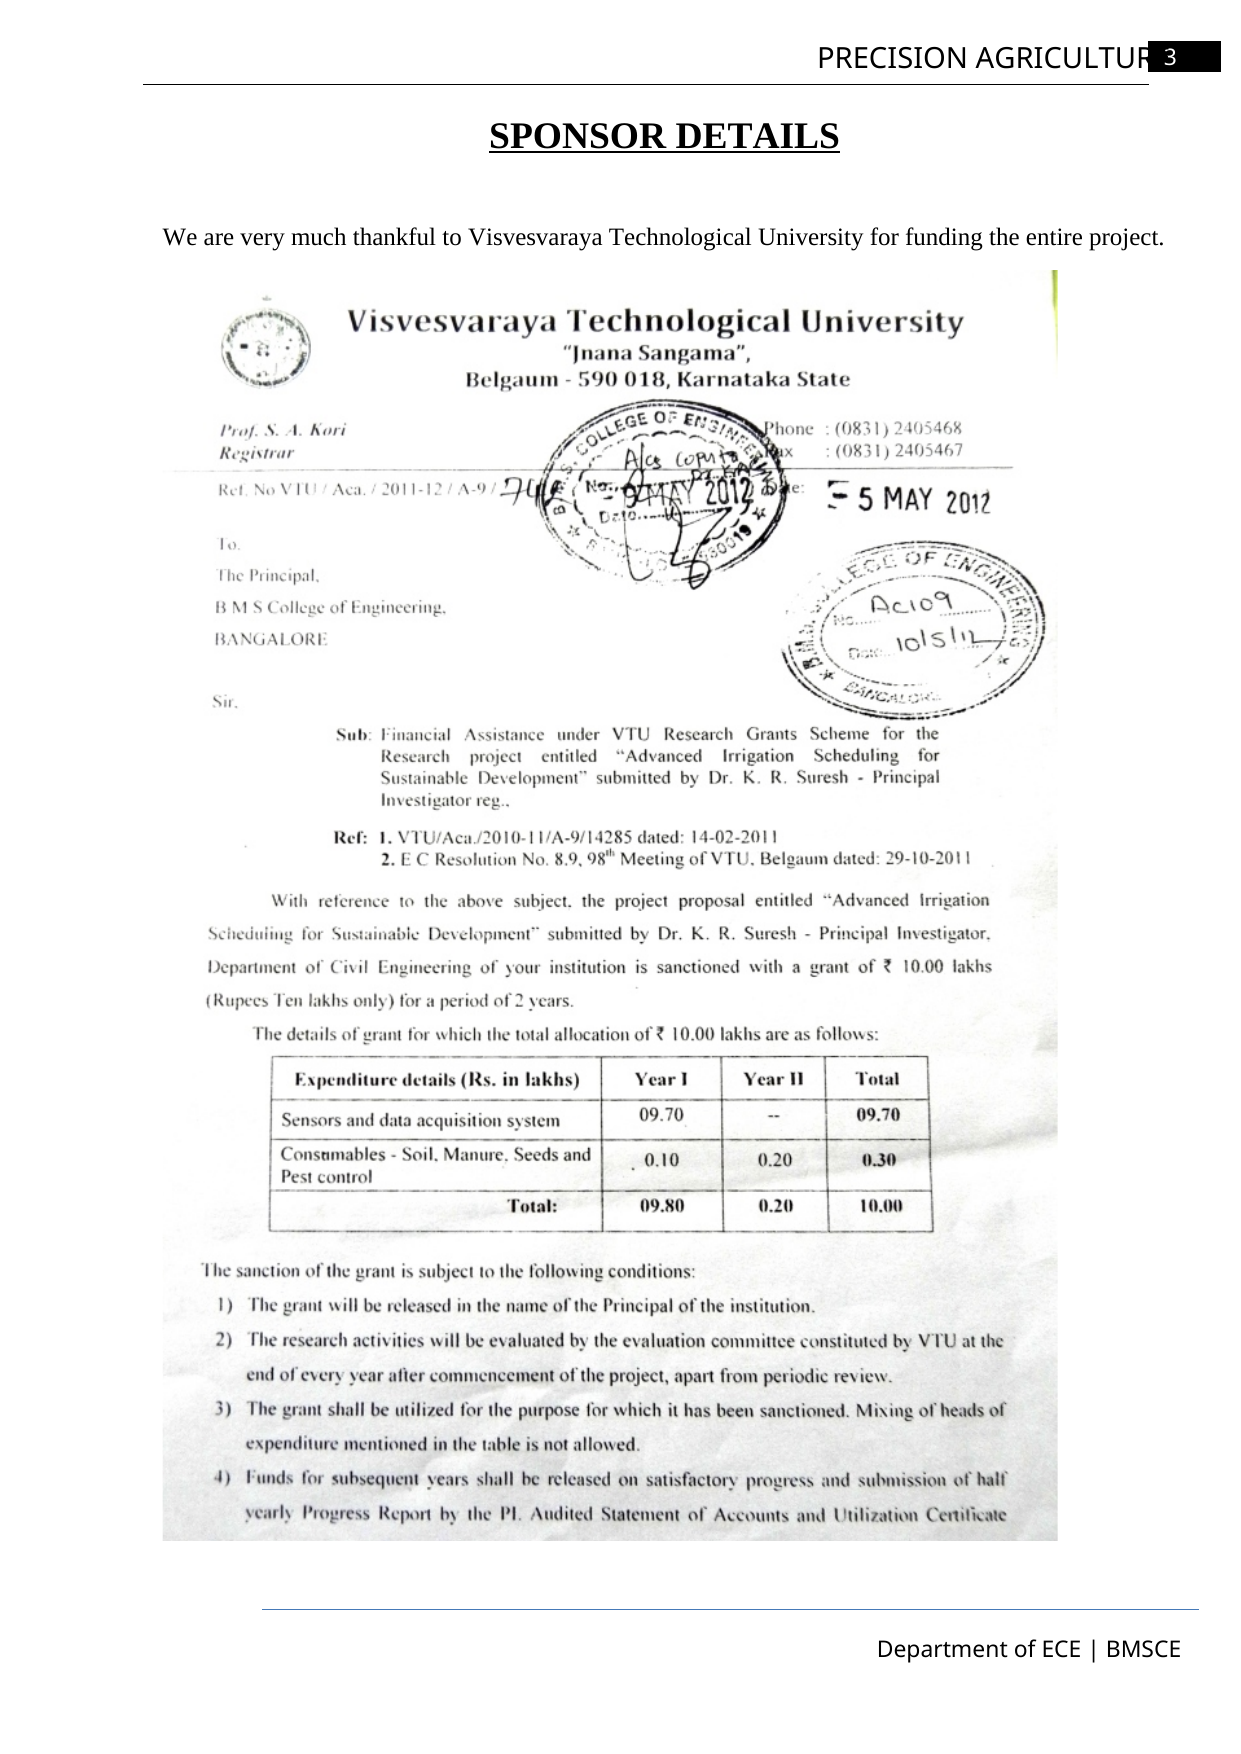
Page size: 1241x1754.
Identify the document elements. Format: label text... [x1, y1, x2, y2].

text SPONSOR DETAILS [162, 113, 1167, 157]
picture [162, 270, 1058, 1541]
text We are very much thankful to Visvesvaraya Technological University for funding the entire project. [162, 222, 1167, 251]
